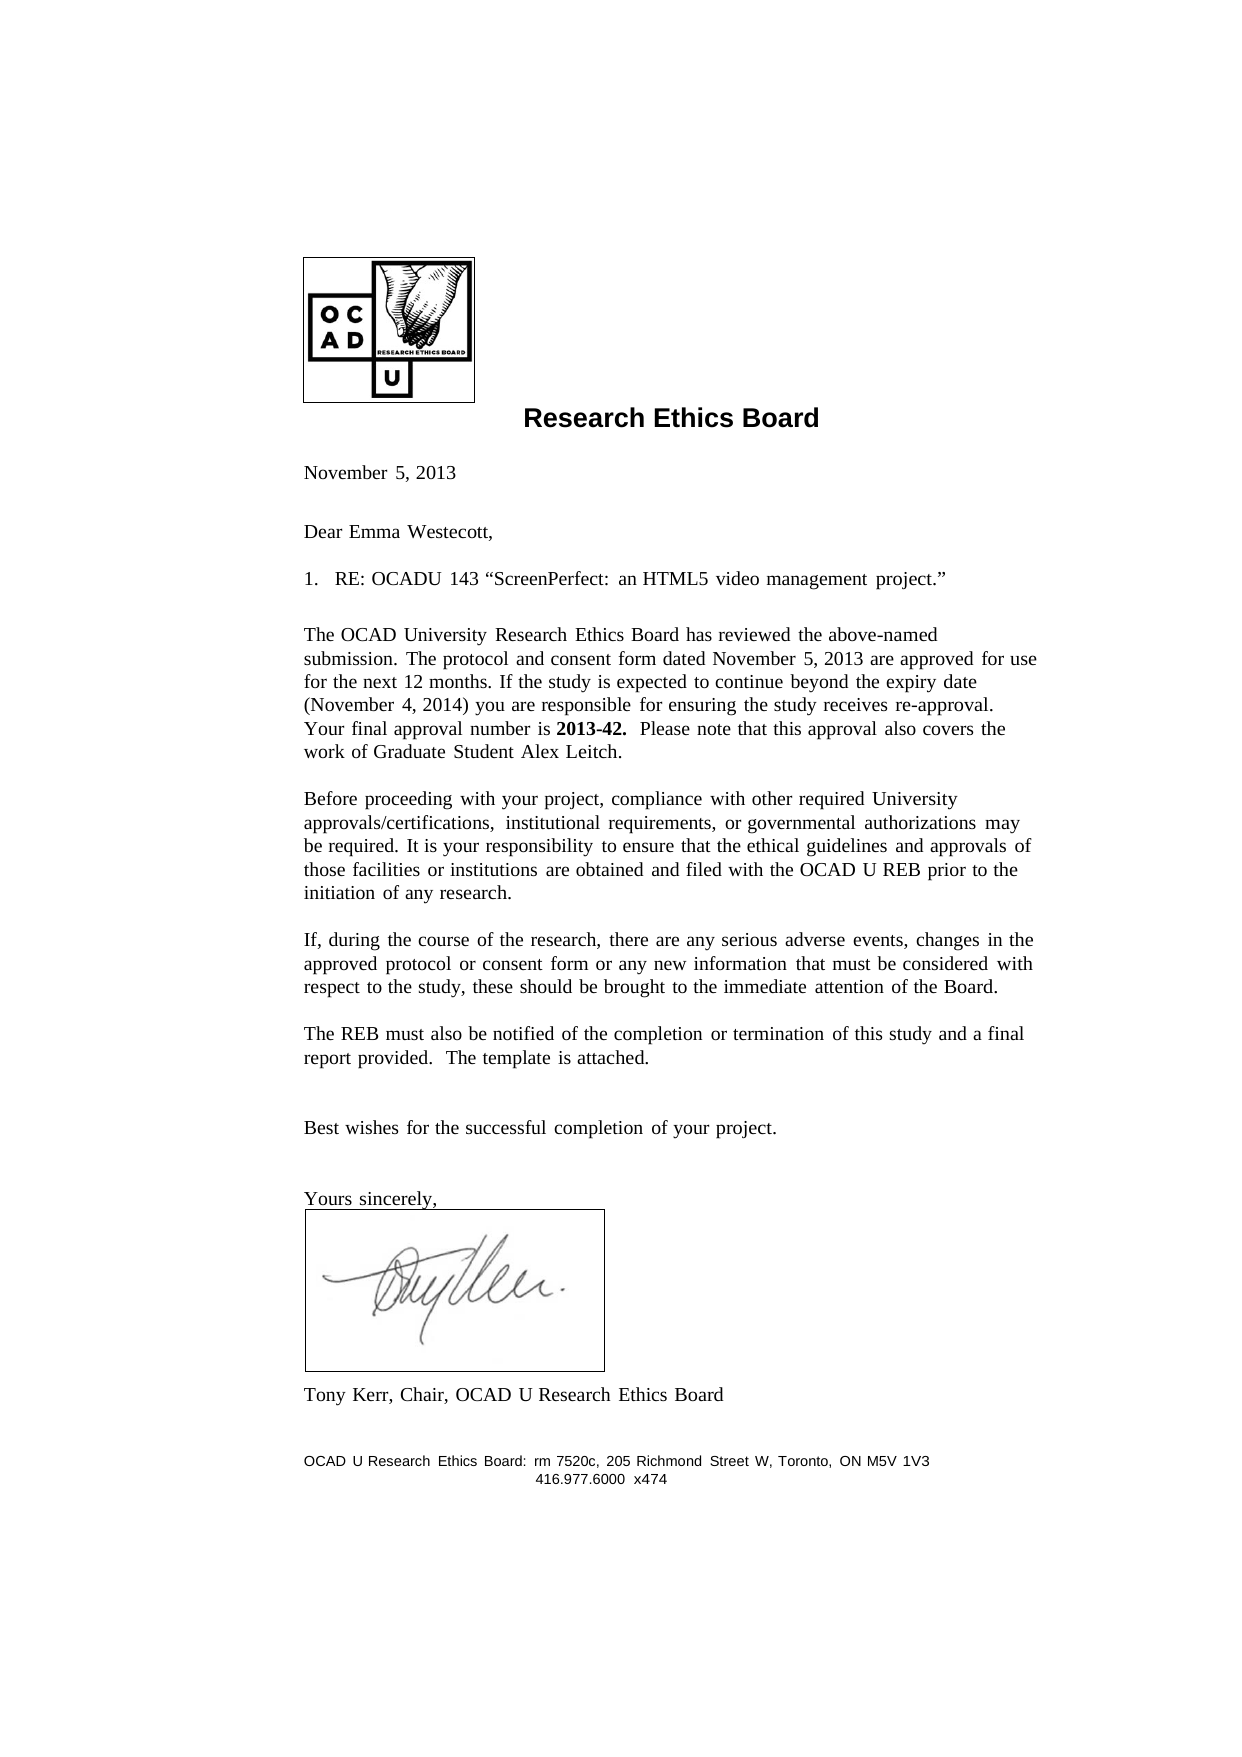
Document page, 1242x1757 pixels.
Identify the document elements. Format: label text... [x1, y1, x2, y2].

text 416.977.6000 x474 [531, 1471, 671, 1488]
text 1. RE: OCADU 143 “ScreenPerfect: an HTML5 video management project.” [304, 567, 1106, 590]
text Research Ethics Board [523, 402, 1106, 432]
text OCAD U Research Ethics Board: rm 7520c, 205 Richmond Street W, Toronto, ON M5V 1V3 [304, 1453, 1106, 1470]
text Before proceeding with your project, compliance with other required University approvals/certifications, institutional requirements, or governmental authorizations may be required. It is your responsibility to ensure that the ethical guidelines and approvals of those facilities or institutions are obtained and filed with the OCAD U REB prior to the initiation of any research. [304, 787, 1040, 904]
text Best wishes for the successful completion of your project. Yours sincerely, [304, 1116, 785, 1210]
text The OCAD University Research Ethics Board has reviewed the above-named [304, 623, 1106, 646]
picture [304, 258, 474, 402]
text Tony Kerr, Chair, OCAD U Research Ethics Board [304, 1383, 1106, 1406]
text The REB must also be notified of the completion or termination of this study and a final report provided. The template is attached. [304, 1022, 1032, 1068]
picture [306, 1210, 604, 1371]
text submission. The protocol and consent form dated November 5, 2013 are approved for use for the next 12 months. If the study is expected to continue beyond the expiry date (November 4, 2014) you are responsible for ensuring the study receives re-approval. [304, 647, 1046, 716]
text November 5, 2013 [304, 461, 1106, 483]
text Dear Emma Westecott, [304, 520, 1106, 542]
text Your final approval number is 2013-42. Please note that this approval also covers the work of Graduate Student Alex Leitch. [304, 717, 1013, 763]
text If, during the course of the research, there are any serious adverse events, changes in the approved protocol or consent form or any new information that must be considered with respect to the study, these should be brought to the immediate attention of the Board. [304, 928, 1034, 998]
